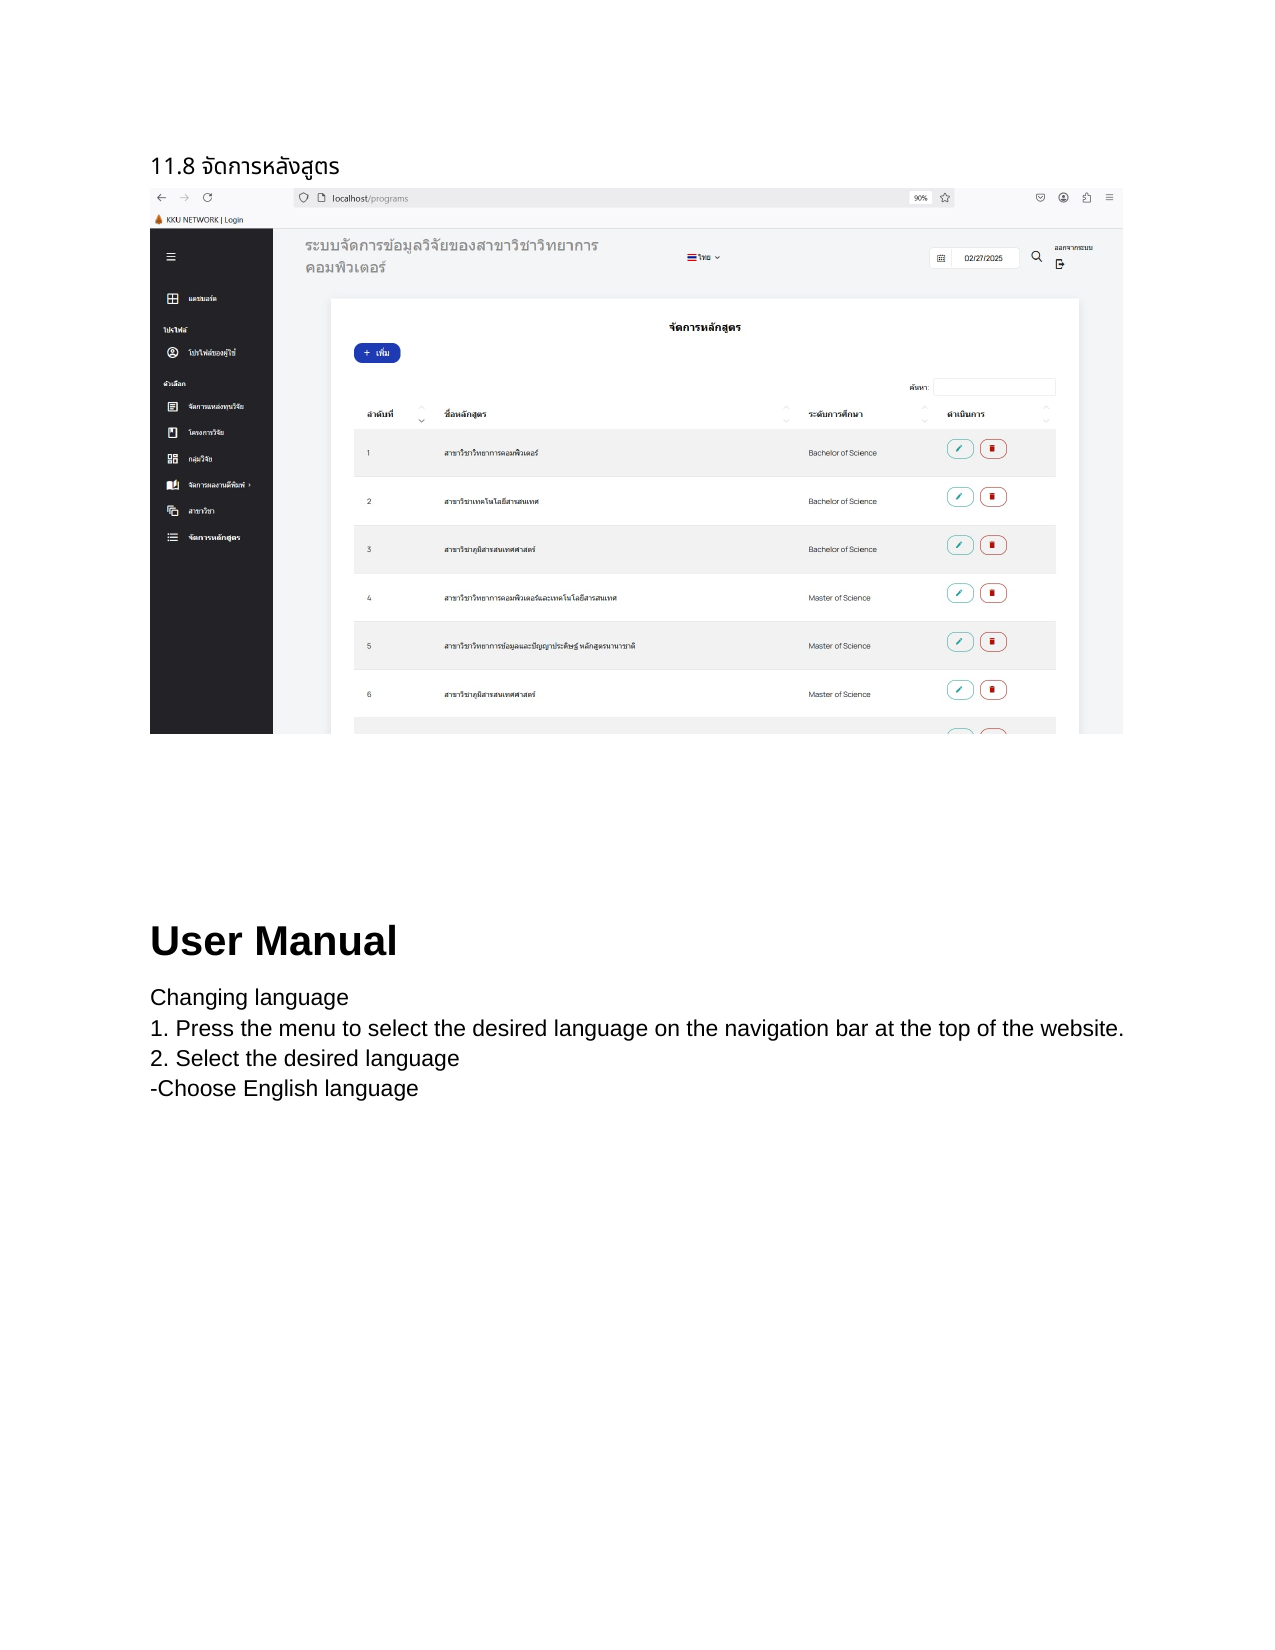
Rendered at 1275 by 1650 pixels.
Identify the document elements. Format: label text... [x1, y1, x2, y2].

subtitle User Manual [150, 917, 1125, 964]
text Changing language 1. Press the menu to select the desired language on the navigation bar at the top of the website. 2. Select the desired language -Choose English language 3. Home page [150, 984, 1125, 1101]
picture [150, 188, 1123, 734]
